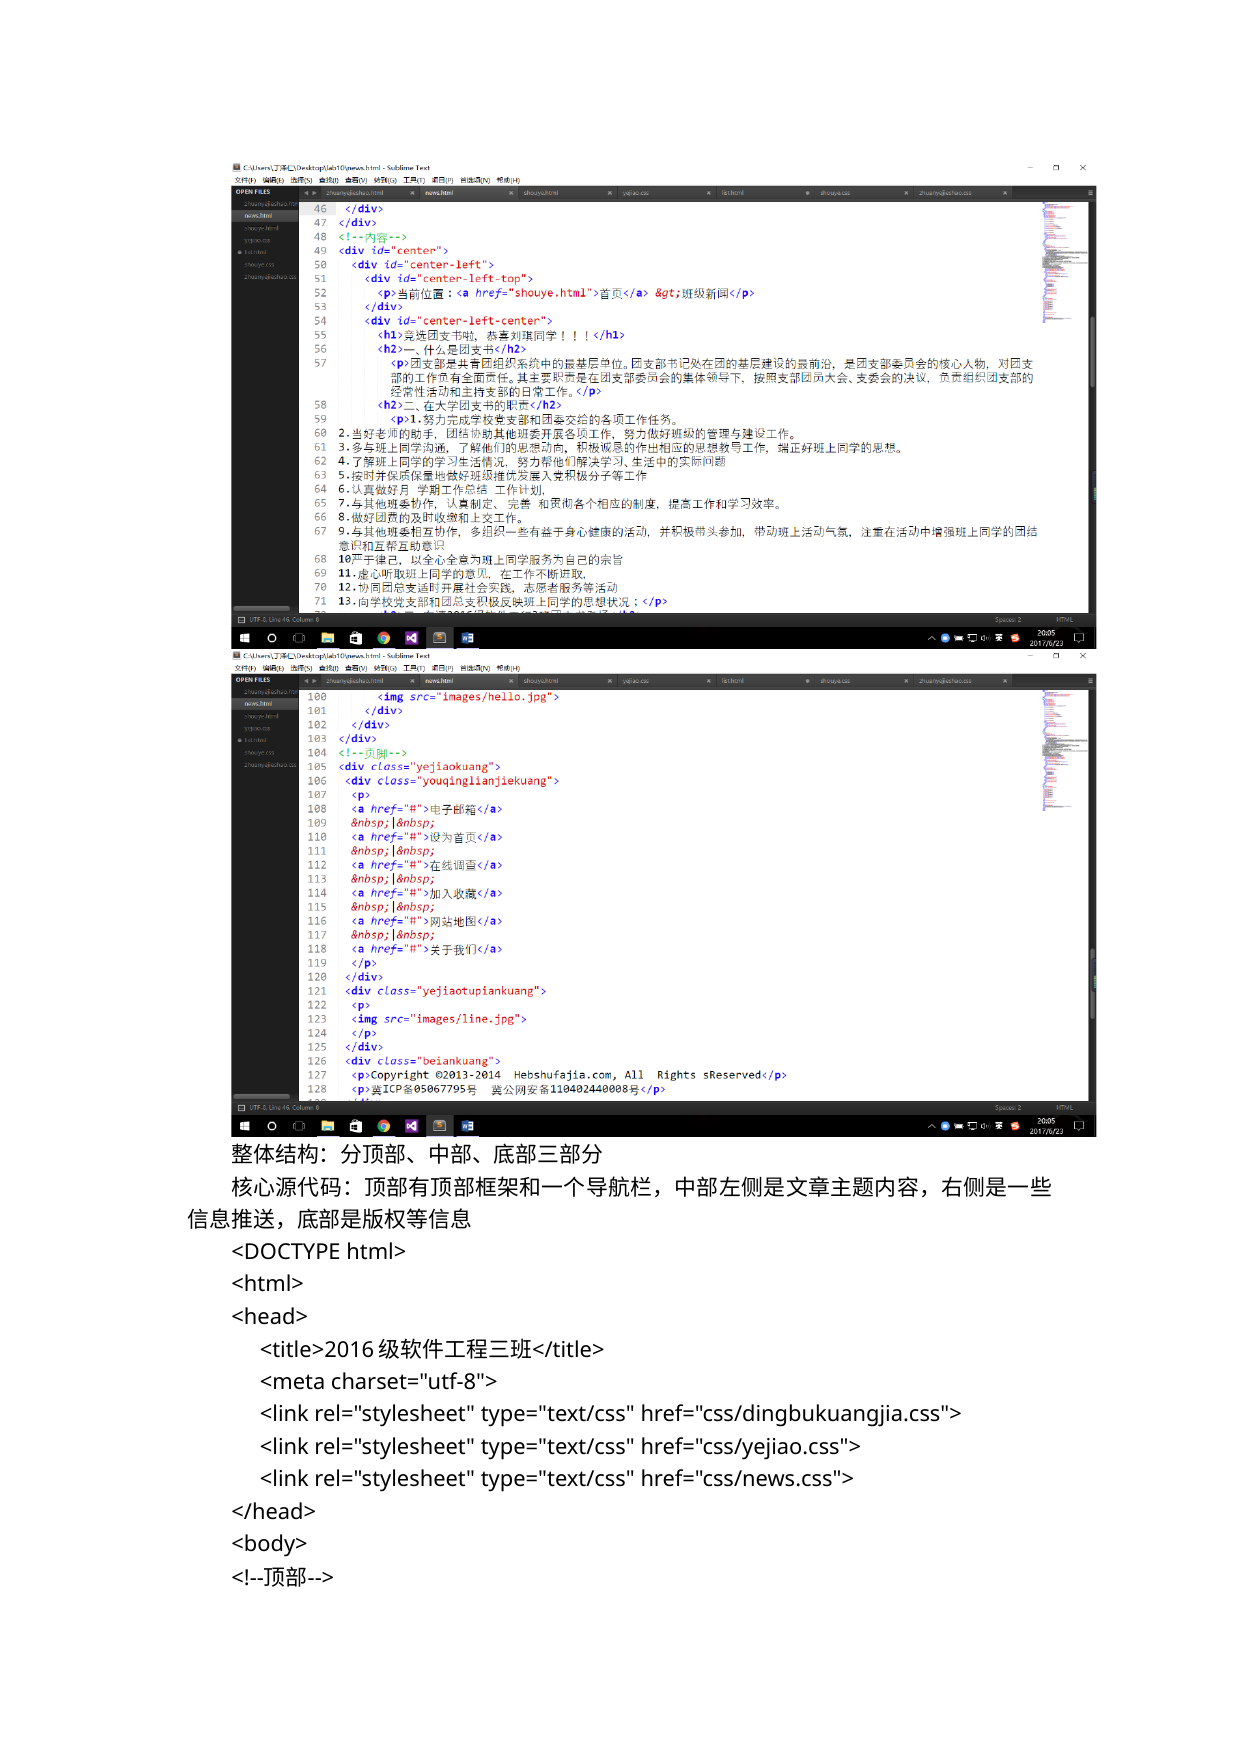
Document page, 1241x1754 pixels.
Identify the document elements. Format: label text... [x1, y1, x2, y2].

text <link rel="stylesheet" type="text/css" href="css/dingbukuangjia.css"> [187, 1397, 1053, 1429]
text <link rel="stylesheet" type="text/css" href="css/news.css"> [187, 1462, 1053, 1494]
text </head> [187, 1494, 1053, 1527]
text <head> [187, 1299, 1053, 1332]
picture [231, 162, 1097, 1137]
text 整体结构：分顶部、中部、底部三部分 [187, 1137, 1053, 1169]
text <DOCTYPE html> [187, 1234, 1053, 1267]
text <body> [187, 1527, 1053, 1559]
text <html> [187, 1267, 1053, 1299]
text <title>2016级软件工程三班</title> [187, 1332, 1053, 1364]
text 核心源代码：顶部有顶部框架和一个导航栏，中部左侧是文章主题内容，右侧是一些信息推送，底部是版权等信息 [187, 1169, 1053, 1234]
text <meta charset="utf-8"> [187, 1364, 1053, 1397]
text <link rel="stylesheet" type="text/css" href="css/yejiao.css"> [187, 1429, 1053, 1462]
text <!--顶部--> [187, 1559, 1053, 1592]
